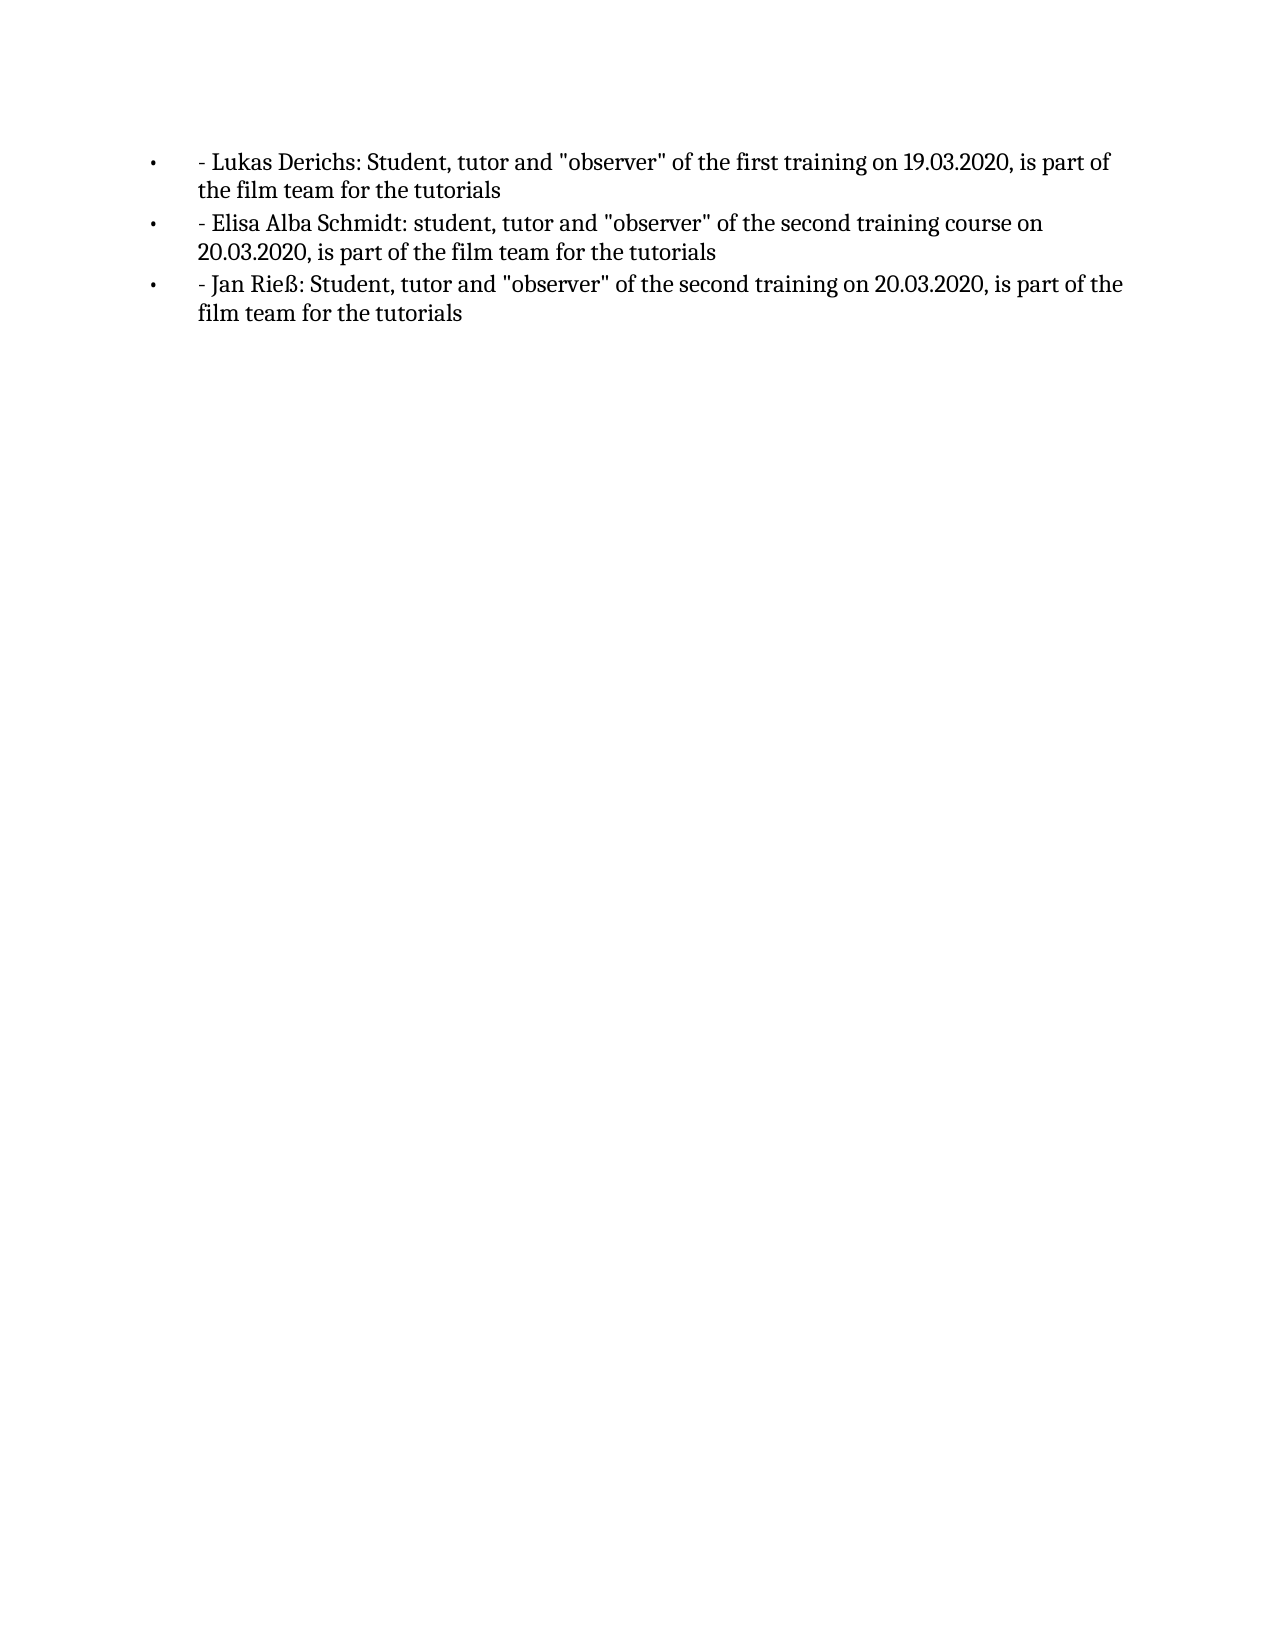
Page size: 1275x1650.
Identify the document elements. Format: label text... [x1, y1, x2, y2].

list - Elisa Alba Schmidt: student, tutor and "observer" of the second training course on 20.03.2020, is part of the film team for the tutorials [148, 209, 1127, 266]
list - Jan Rieß: Student, tutor and "observer" of the second training on 20.03.2020, is part of the film team for the tutorials [148, 270, 1127, 328]
list - Lukas Derichs: Student, tutor and "observer" of the first training on 19.03.2020, is part of the film team for the tutorials [148, 148, 1127, 205]
